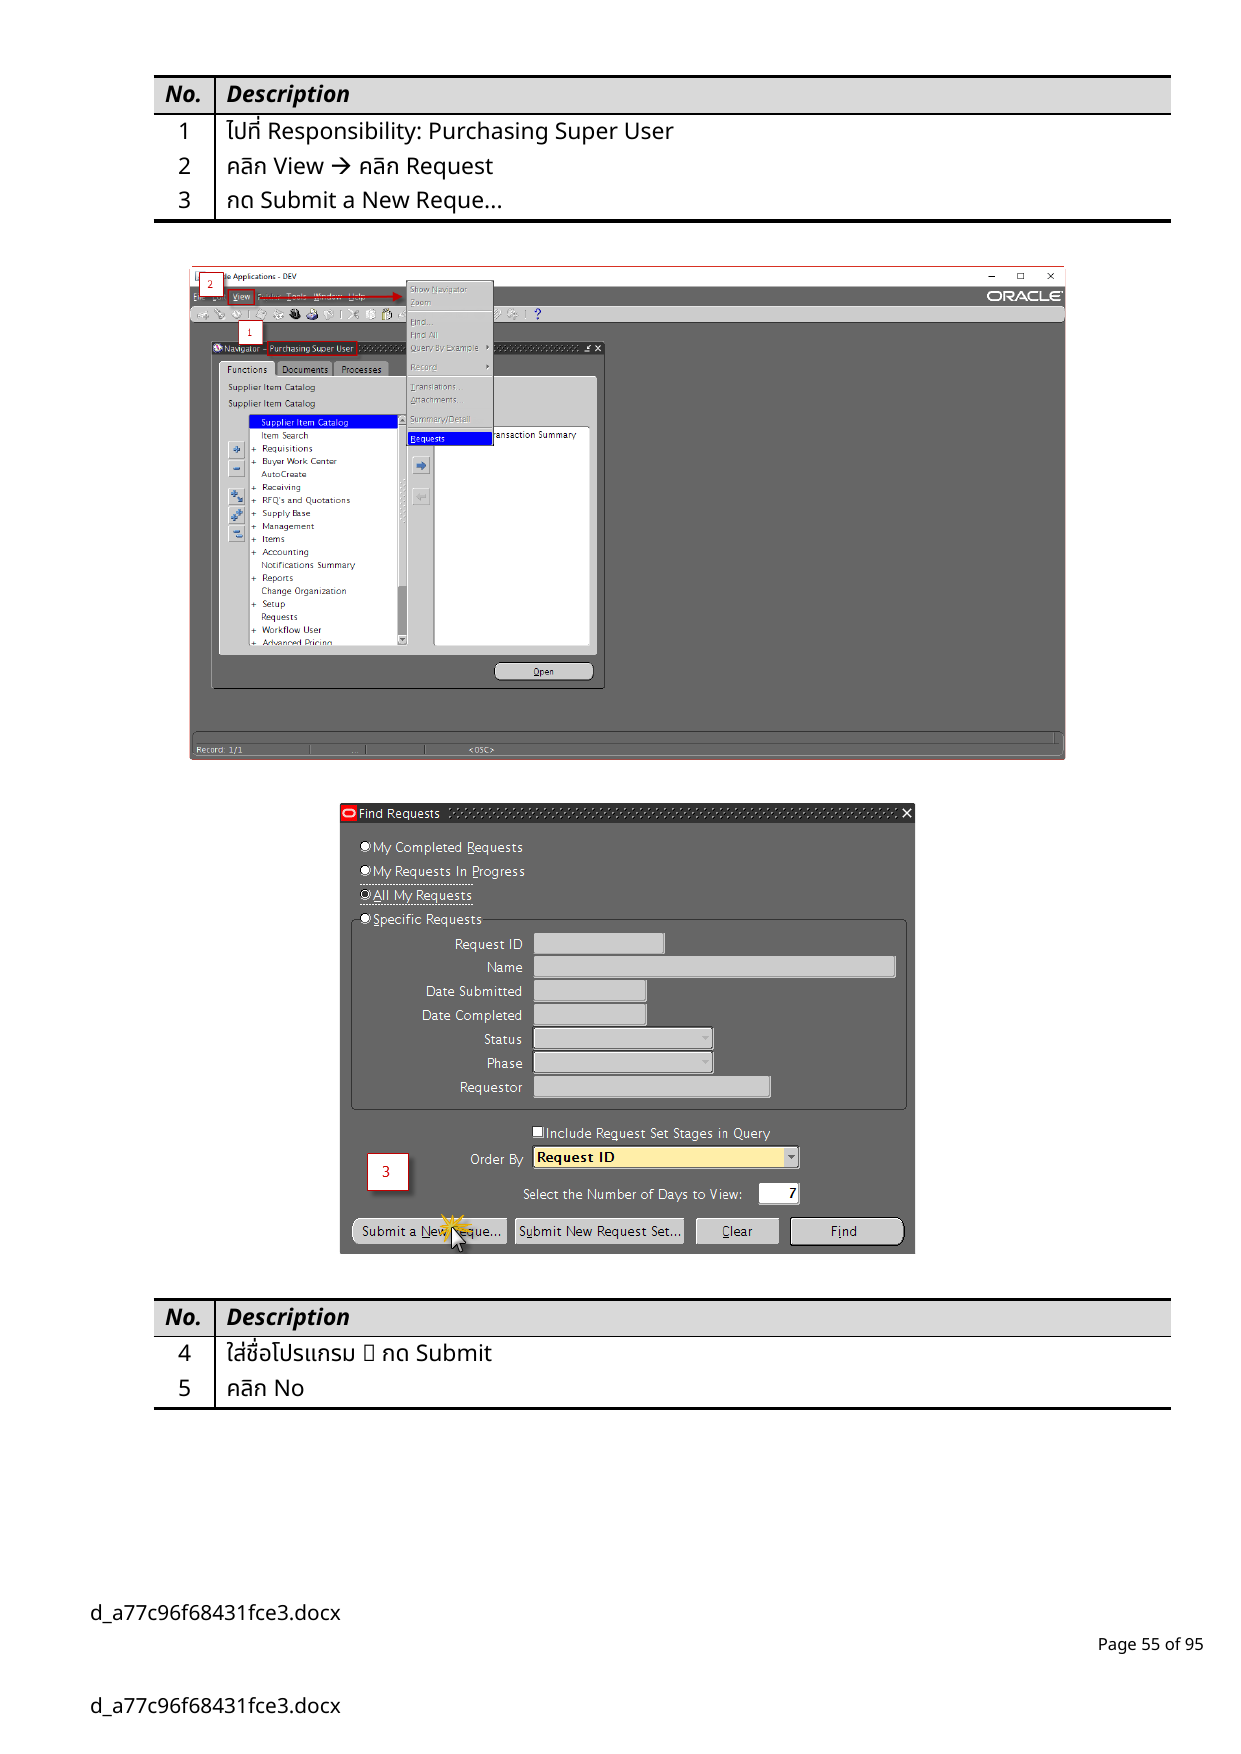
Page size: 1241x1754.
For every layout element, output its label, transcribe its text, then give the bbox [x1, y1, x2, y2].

table_cell คลิก View คลิก Request [216, 150, 1171, 184]
picture [189, 266, 1066, 760]
table_cell ไปที่ Responsibility: Purchasing Super User [216, 115, 1171, 150]
table_cell คลิก No [216, 1372, 1171, 1407]
table_header No. [154, 1301, 214, 1336]
picture [339, 803, 916, 1254]
table_cell 5 [154, 1372, 214, 1407]
table_cell 2 [154, 150, 214, 184]
table_cell 1 [154, 115, 214, 150]
table_cell กด Submit a New Reque... [216, 185, 1171, 219]
table_header No. [154, 78, 214, 113]
table_header Description [216, 78, 1171, 113]
table_header Description [216, 1301, 1171, 1336]
table_cell ใส่ชื่อโปรแกรม กด Submit [216, 1337, 1171, 1372]
table_cell 4 [154, 1337, 214, 1372]
table_cell 3 [154, 185, 214, 219]
